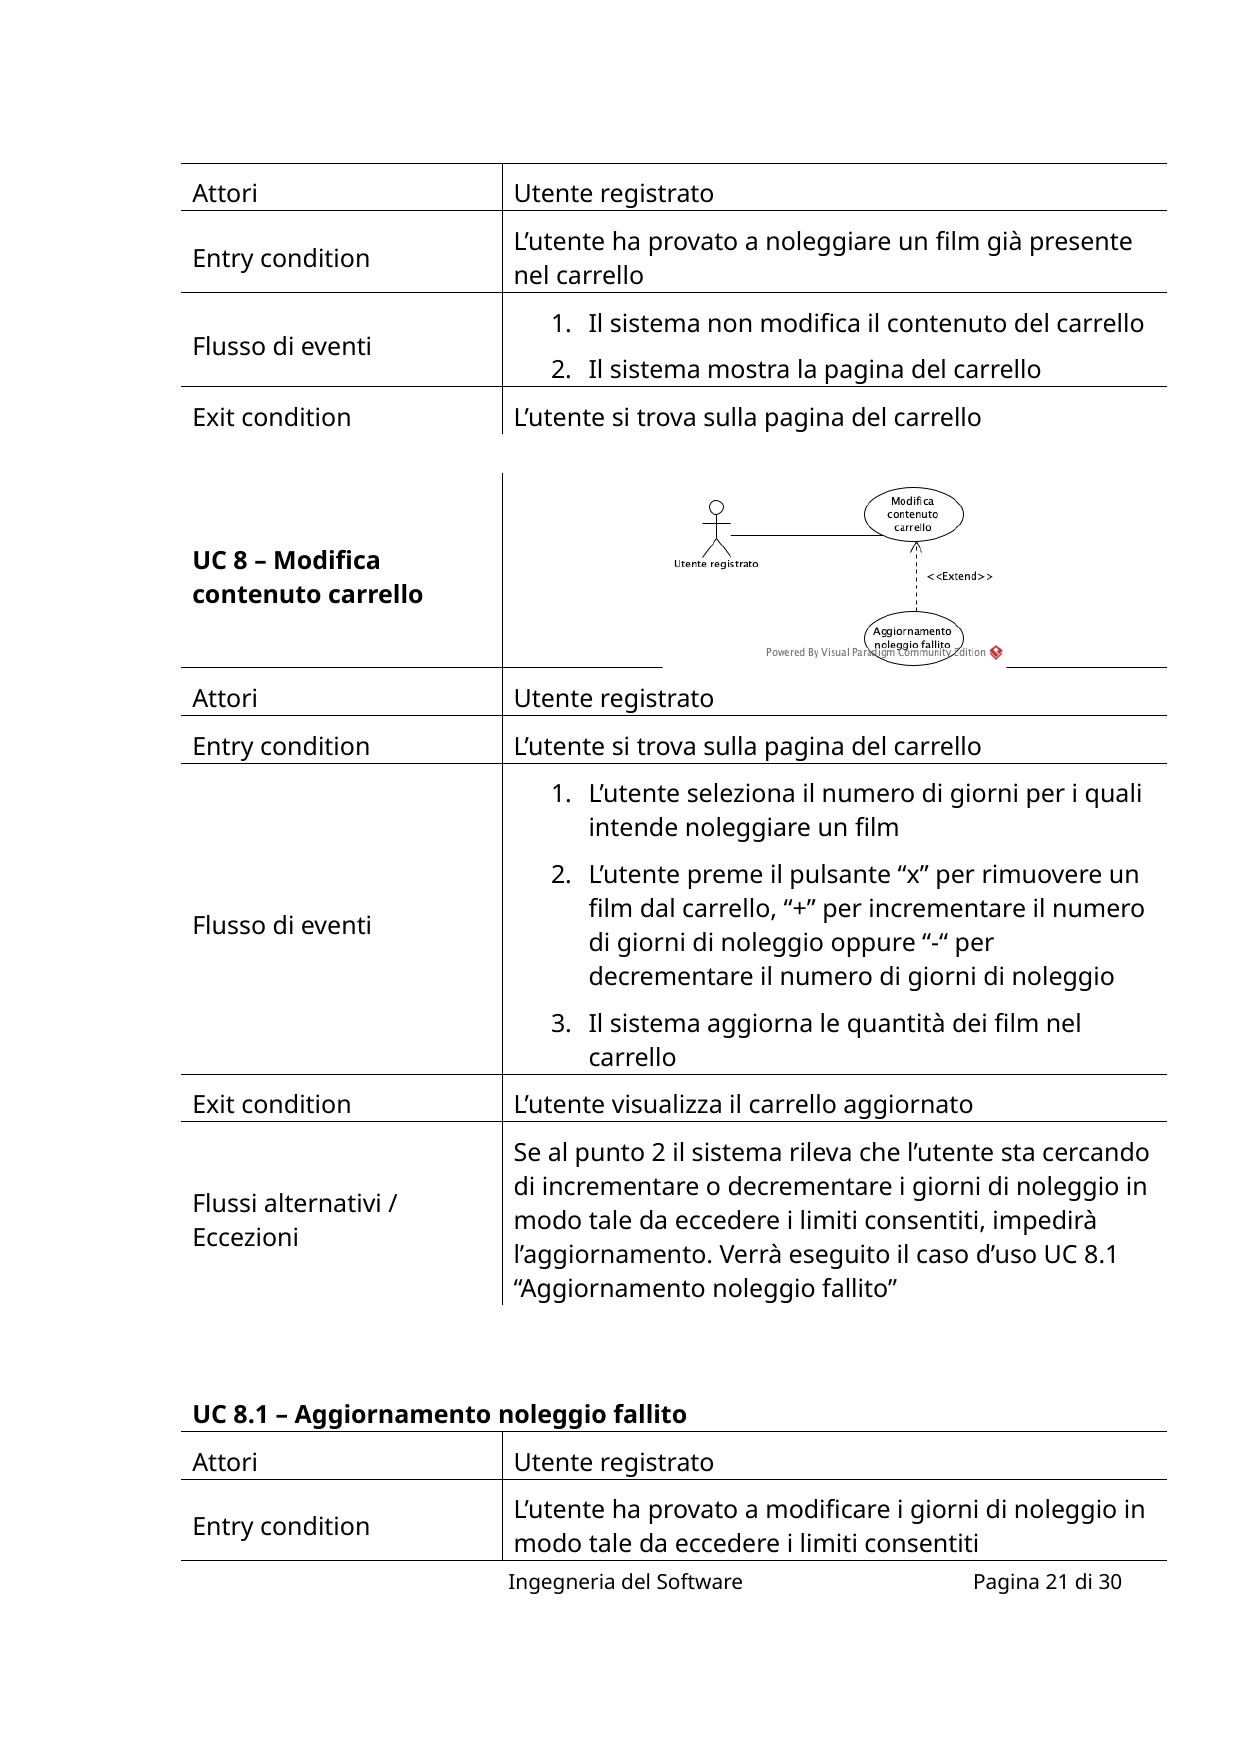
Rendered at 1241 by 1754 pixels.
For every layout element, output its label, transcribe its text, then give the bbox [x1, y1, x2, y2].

table_cell L’utente visualizza il carrello aggiornato [503, 1075, 1167, 1121]
table_header UC 8.1 – Aggiornamento noleggio fallito [181, 1384, 1167, 1431]
table_cell Entry condition [181, 1480, 502, 1560]
table_cell Entry condition [181, 211, 502, 292]
table_cell Il sistema non modifica il contenuto del carrello Il sistema mostra la pagina del carrello [503, 293, 1167, 386]
table_cell Attori [181, 1432, 502, 1478]
table_cell Attori [181, 164, 502, 210]
table_cell Exit condition [181, 387, 502, 433]
table_cell Attori [181, 668, 502, 715]
table_cell L’utente si trova sulla pagina del carrello [503, 716, 1167, 762]
table_cell Flusso di eventi [181, 293, 502, 386]
table_cell Entry condition [181, 716, 502, 762]
picture [662, 485, 1007, 668]
table_cell Utente registrato [503, 668, 1167, 715]
table_cell Exit condition [181, 1075, 502, 1121]
table_cell Flussi alternativi / Eccezioni [181, 1122, 502, 1305]
table_cell Flusso di eventi [181, 764, 502, 1073]
table_cell L’utente si trova sulla pagina del carrello [503, 387, 1167, 433]
table_cell L’utente seleziona il numero di giorni per i quali intende noleggiare un film L’utente preme il pulsante “x” per rimuovere un film dal carrello, “+” per incrementare il numero di giorni di noleggio oppure “-“ per decrementare il numero di giorni di noleggio Il sistema aggiorna le quantità dei film nel carrello [503, 764, 1167, 1073]
table_cell Utente registrato [503, 1432, 1167, 1478]
table_cell L’utente ha provato a modificare i giorni di noleggio in modo tale da eccedere i limiti consentiti [503, 1480, 1167, 1560]
table_cell Utente registrato [503, 164, 1167, 210]
table_header UC 8 – Modifica contenuto carrello [181, 473, 502, 667]
table_cell Se al punto 2 il sistema rileva che l’utente sta cercando di incrementare o decrementare i giorni di noleggio in modo tale da eccedere i limiti consentiti, impedirà l’aggiornamento. Verrà eseguito il caso d’uso UC 8.1 “Aggiornamento noleggio fallito” [503, 1122, 1167, 1305]
table_header [503, 473, 1167, 667]
table_cell L’utente ha provato a noleggiare un film già presente nel carrello [503, 211, 1167, 292]
